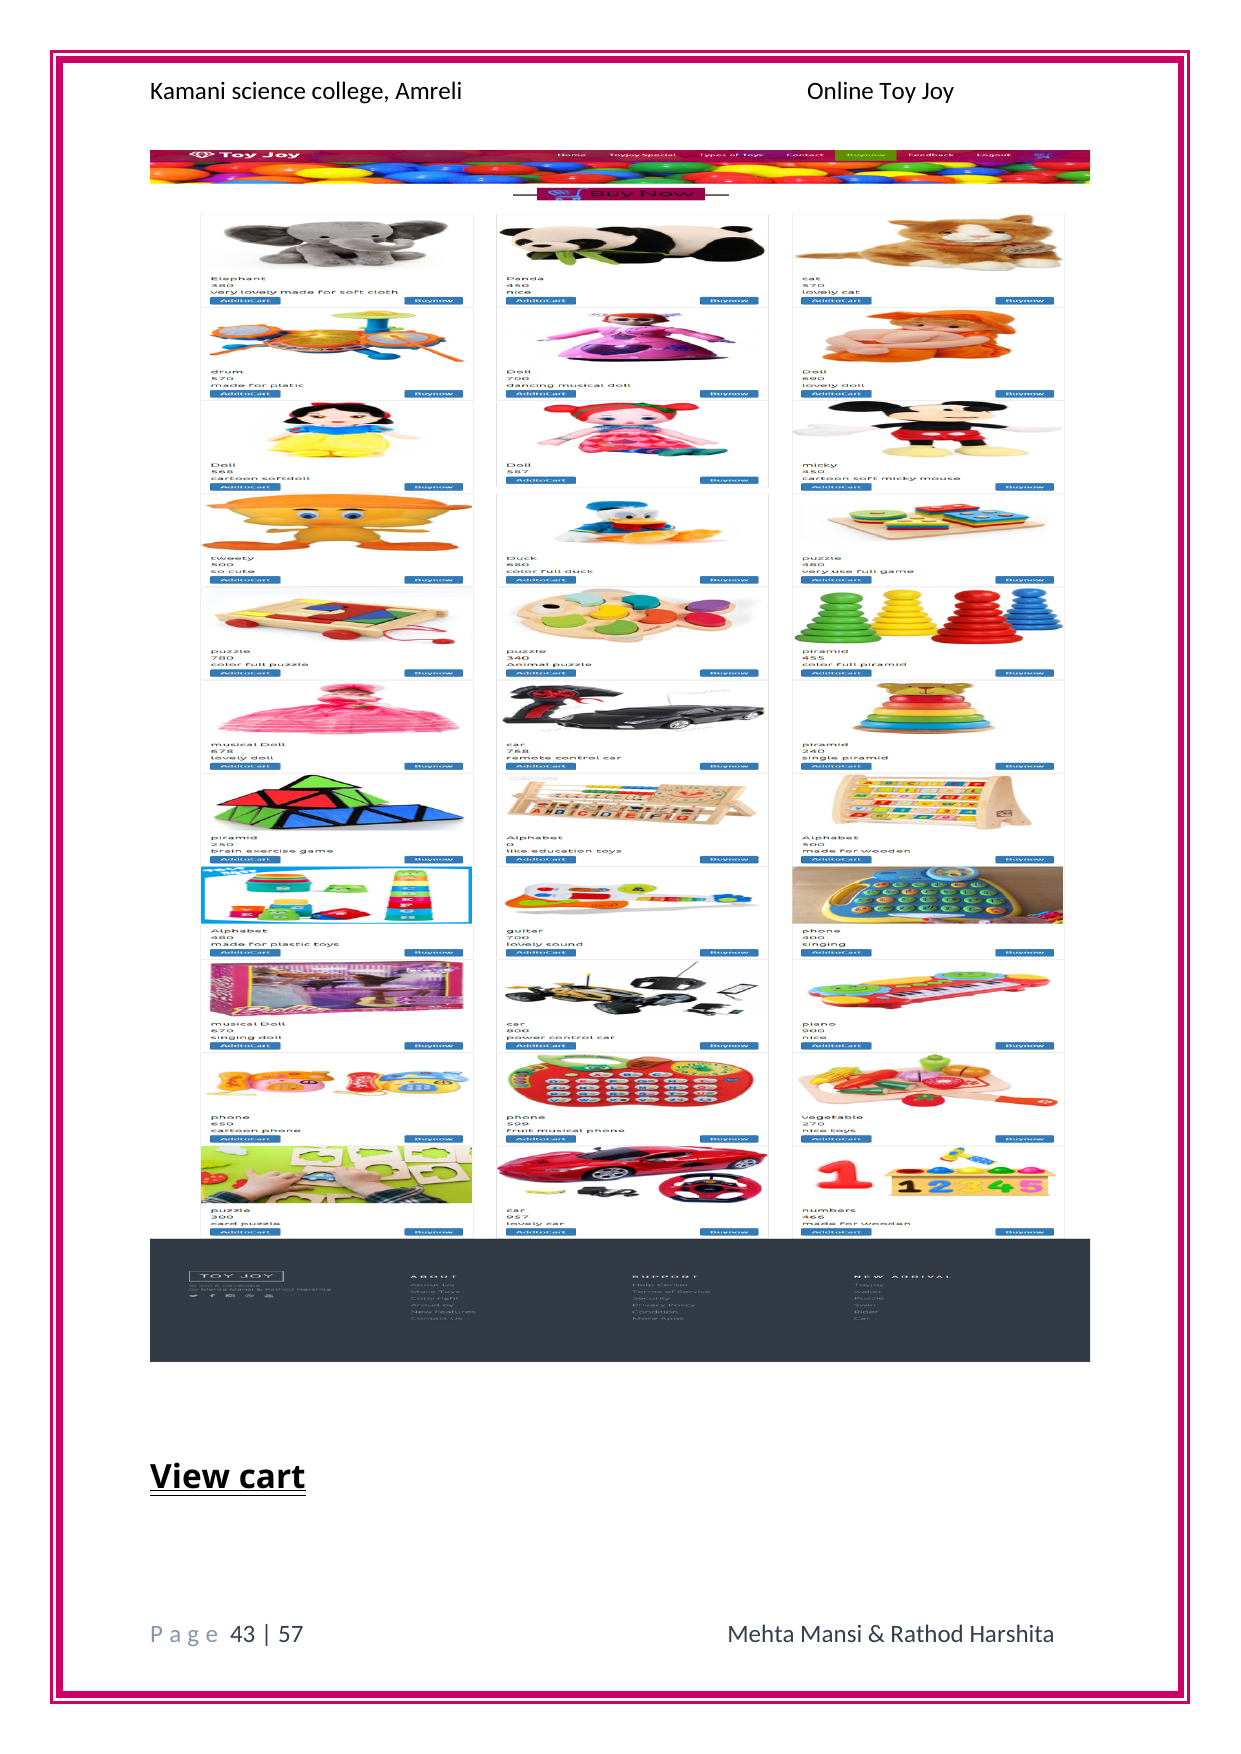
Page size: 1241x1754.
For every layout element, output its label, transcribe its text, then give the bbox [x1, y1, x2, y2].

picture [150, 150, 1091, 1362]
text View cart [150, 1452, 1090, 1498]
